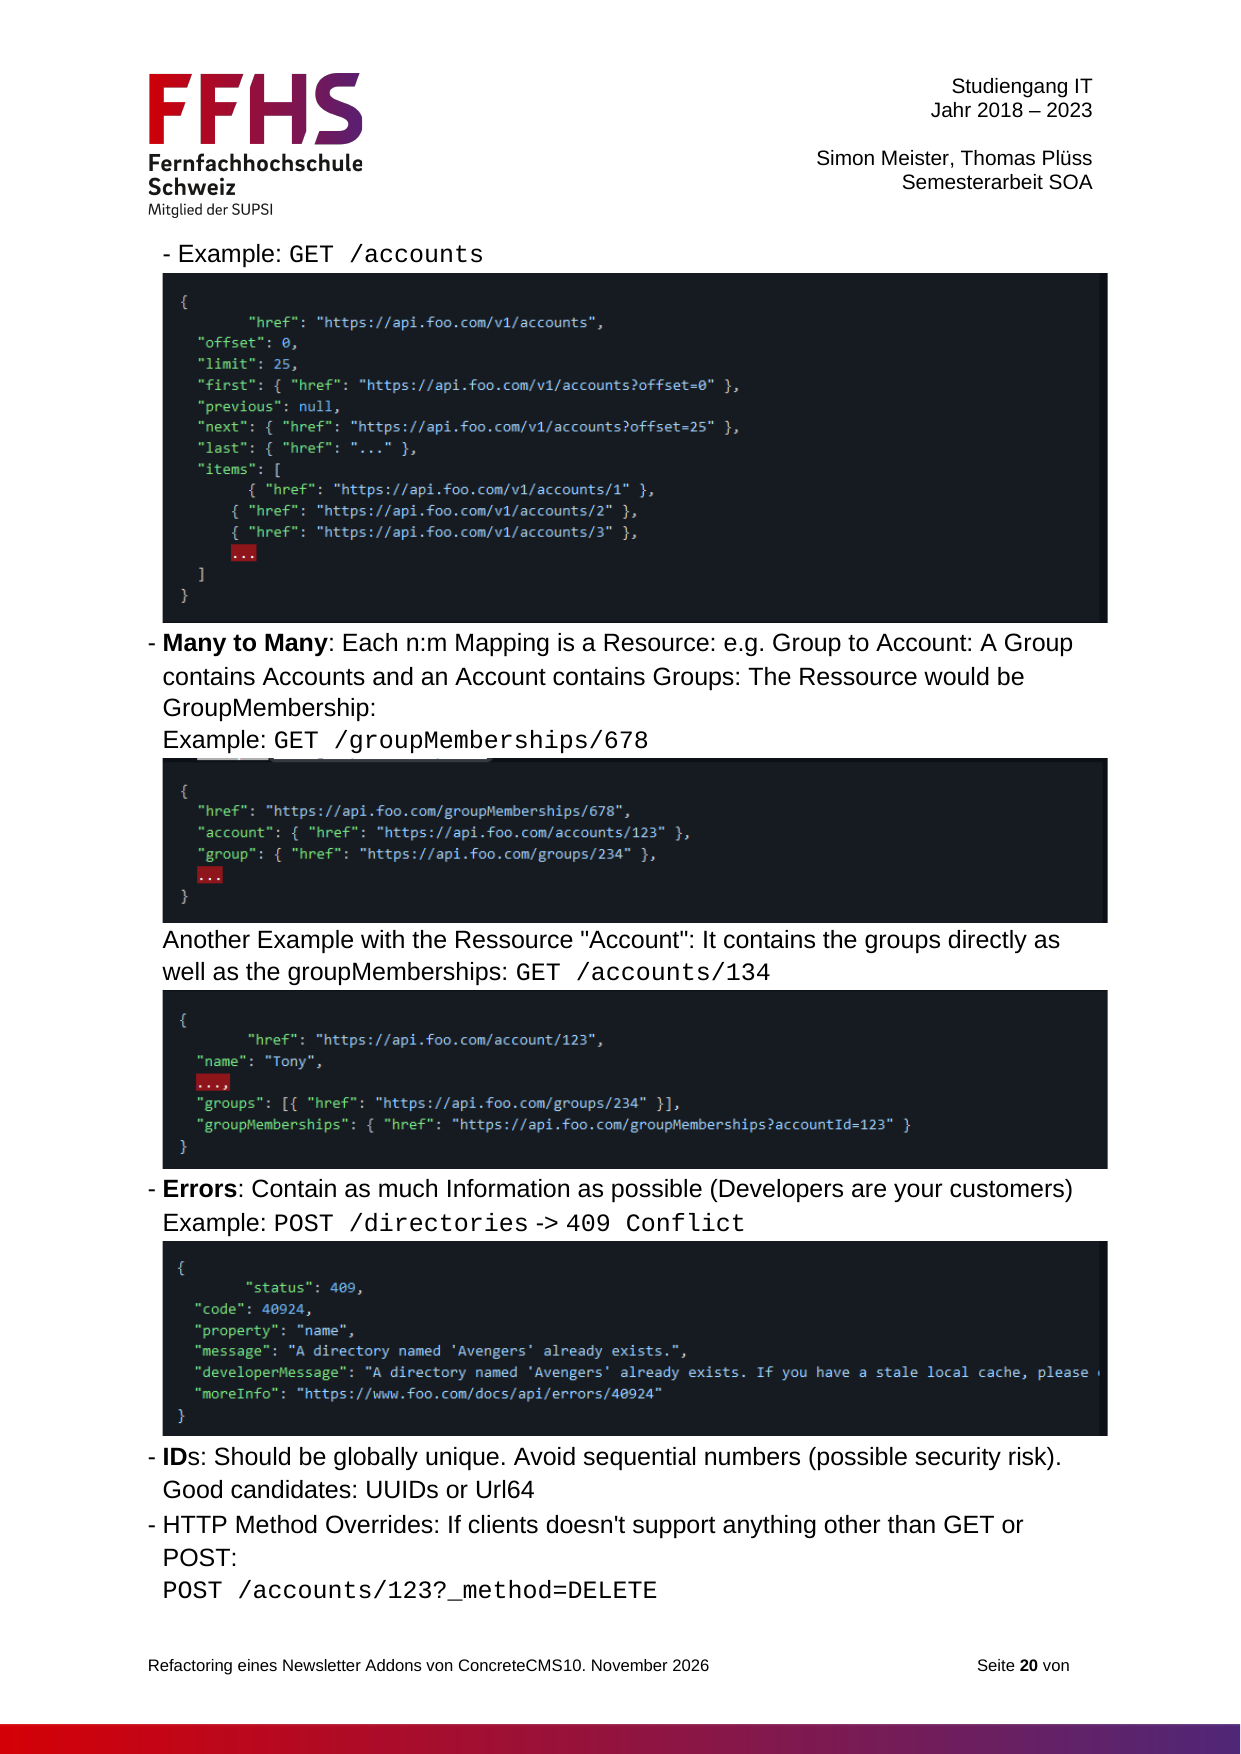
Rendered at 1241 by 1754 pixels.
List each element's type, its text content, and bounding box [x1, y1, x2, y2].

picture [162, 273, 1108, 623]
picture [162, 990, 1108, 1169]
list IDs: Should be globally unique. Avoid sequential numbers (possible security risk). Good candidates: UUIDs or Url64 [148, 1438, 1092, 1504]
picture [0, 1724, 1241, 1754]
picture [148, 73, 363, 218]
picture [162, 758, 1108, 923]
picture [162, 1241, 1108, 1436]
list HTTP Method Overrides: If clients doesn't support anything other than GET or POST: POST /accounts/123?_method=DELETE [148, 1507, 1092, 1606]
